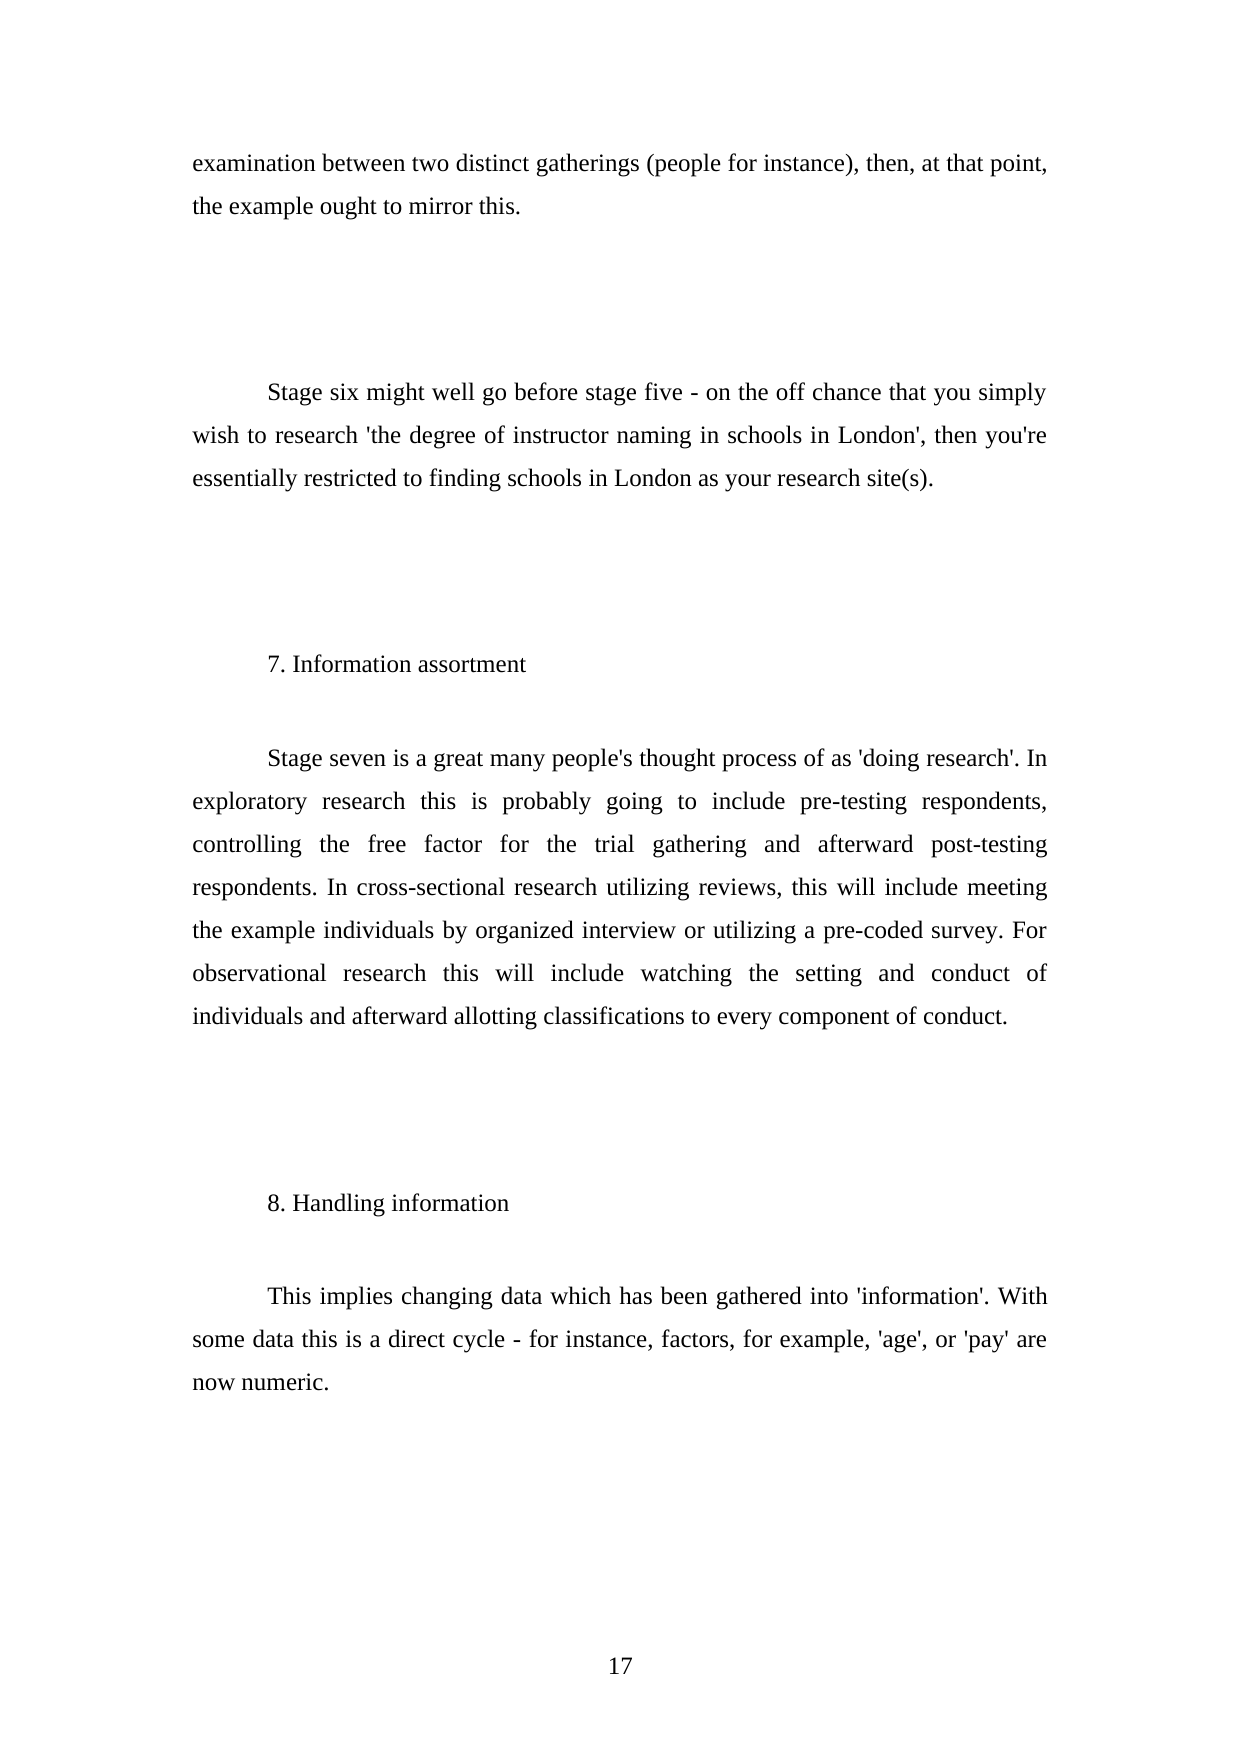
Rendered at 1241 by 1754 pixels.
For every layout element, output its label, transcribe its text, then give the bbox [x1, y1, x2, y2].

text 8. Handling information [192, 1188, 1048, 1216]
text 7. Information assortment [192, 649, 1048, 678]
text Stage six might well go before stage five - on the off chance that you simply wish to research 'the degree of instructor naming in schools in London', then you're essentially restricted to finding schools in London as your research site(s). [192, 377, 1048, 492]
text Stage seven is a great many people's thought process of as 'doing research'. In exploratory research this is probably going to include pre-testing respondents, controlling the free factor for the trial gathering and afterward post-testing respondents. In cross-sectional research utilizing reviews, this will include meeting the example individuals by organized interview or utilizing a pre-coded survey. For observational research this will include watching the setting and conduct of individuals and afterward allotting classifications to every component of conduct. [192, 743, 1048, 1030]
text This implies changing data which has been gathered into 'information'. With some data this is a direct cycle - for instance, factors, for example, 'age', or 'pay' are now numeric. [192, 1281, 1048, 1396]
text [192, 148, 1048, 219]
